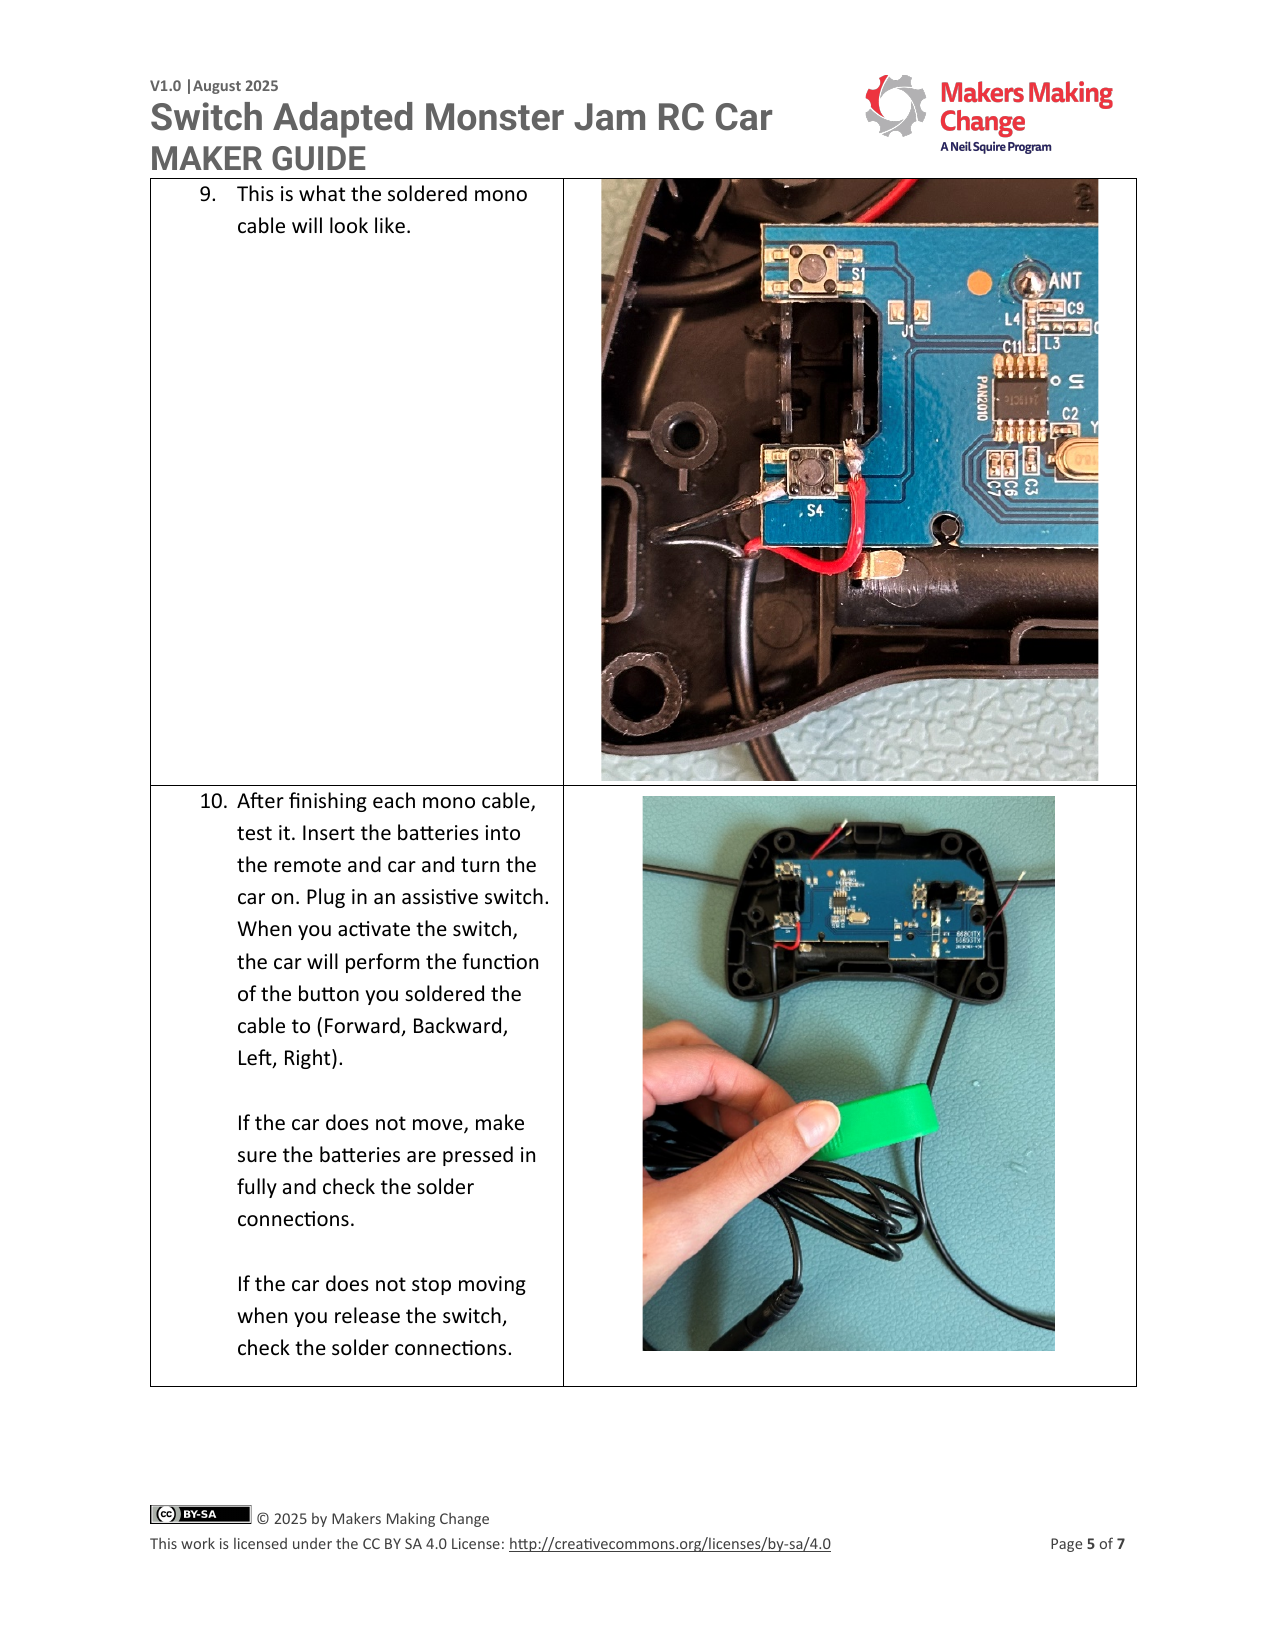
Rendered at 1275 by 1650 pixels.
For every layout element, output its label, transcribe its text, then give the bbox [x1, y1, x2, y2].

table_cell This is what the soldered mono cable will look like. [151, 179, 563, 785]
table_cell [564, 179, 1136, 785]
table_cell [564, 786, 1136, 1386]
picture [642, 796, 1055, 1351]
picture [601, 179, 1099, 781]
picture [865, 75, 1113, 154]
picture [150, 1505, 252, 1524]
table_cell After finishing each mono cable, test it. Insert the batteries into the remote and car and turn the car on. Plug in an assistive switch. When you activate the switch, the car will perform the function of the button you soldered the cable to (Forward, Backward, Left, Right). If the car does not move, make sure the batteries are pressed in fully and check the solder connections. If the car does not stop moving when you release the switch, check the solder connections. [151, 786, 563, 1386]
